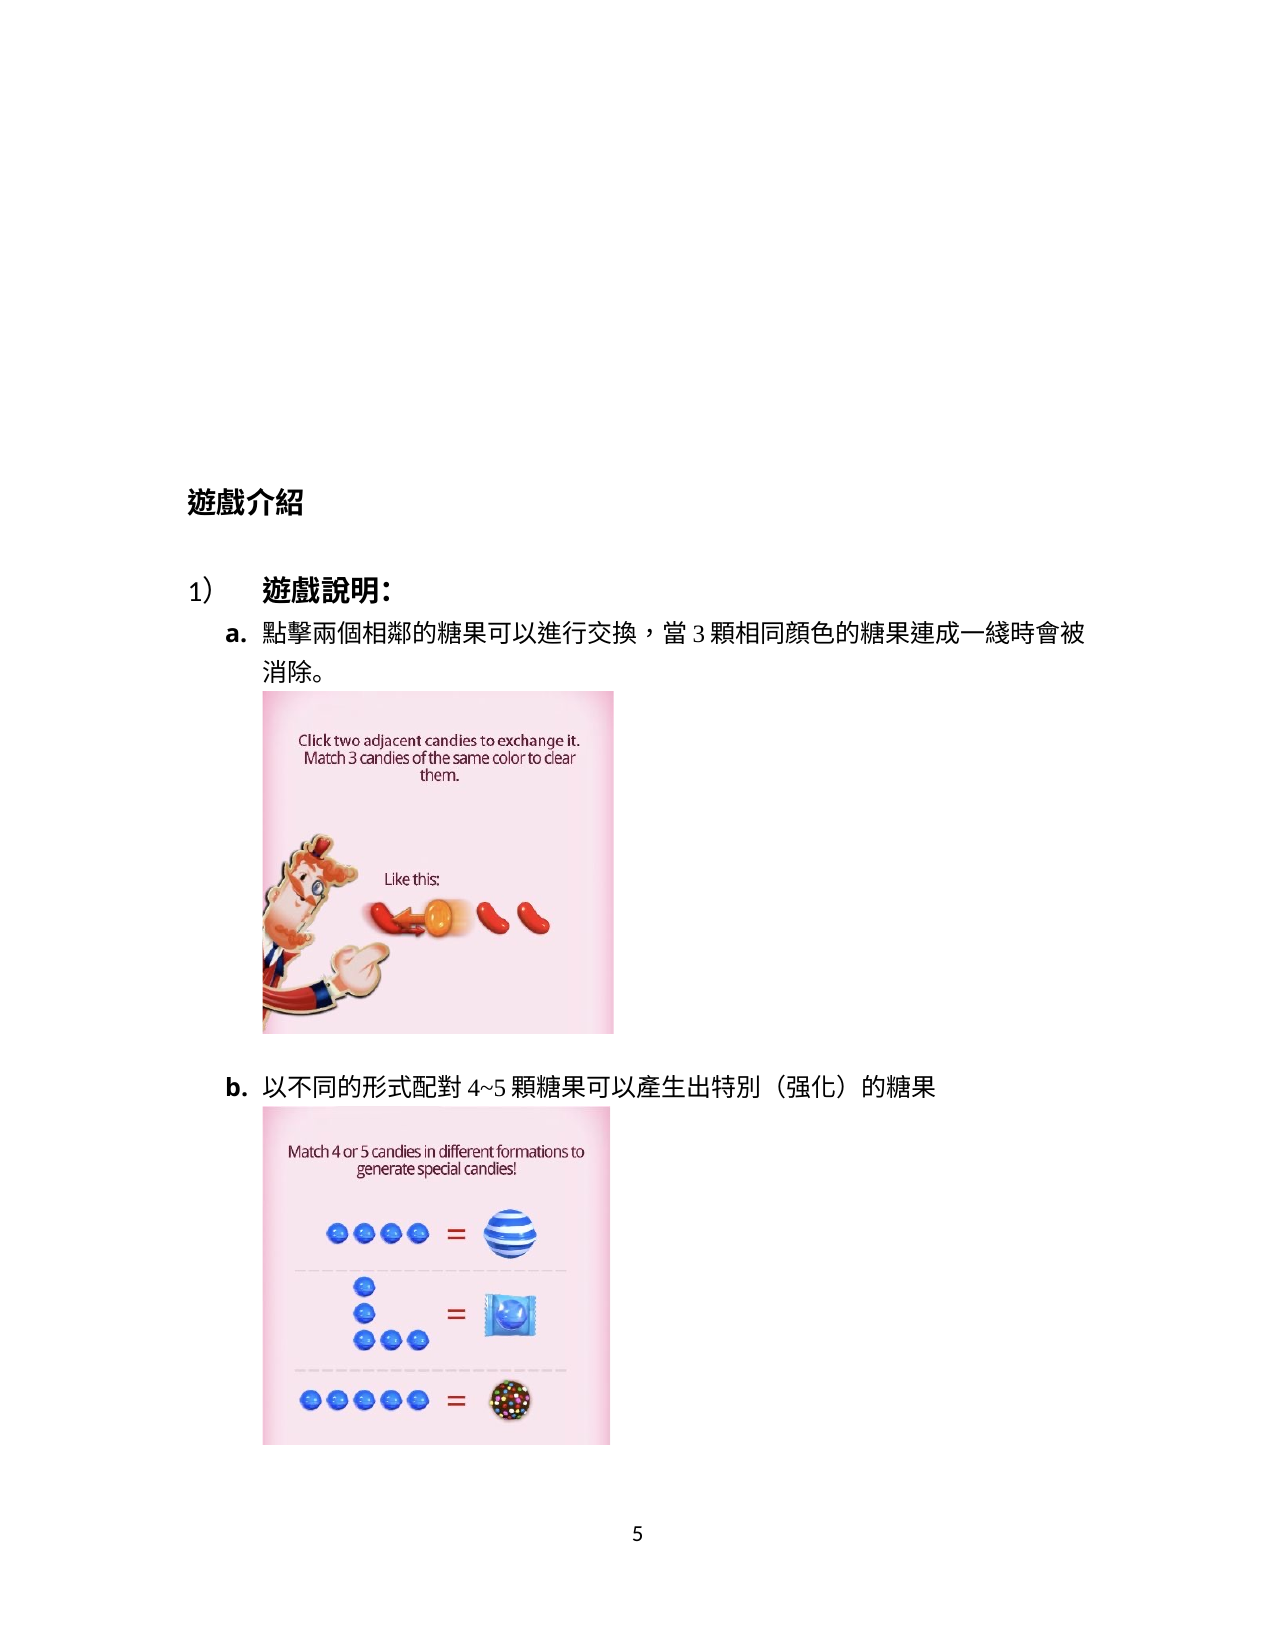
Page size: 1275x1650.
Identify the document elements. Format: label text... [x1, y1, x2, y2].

picture [262, 691, 614, 1034]
list 點擊兩個相鄰的糖果可以進行交換，當3顆相同顔色的糖果連成一綫時會被消除。 [225, 613, 1087, 688]
list 遊戲說明： [187, 568, 1087, 610]
picture [262, 1106, 611, 1445]
text 遊戲介紹 [187, 479, 1087, 521]
